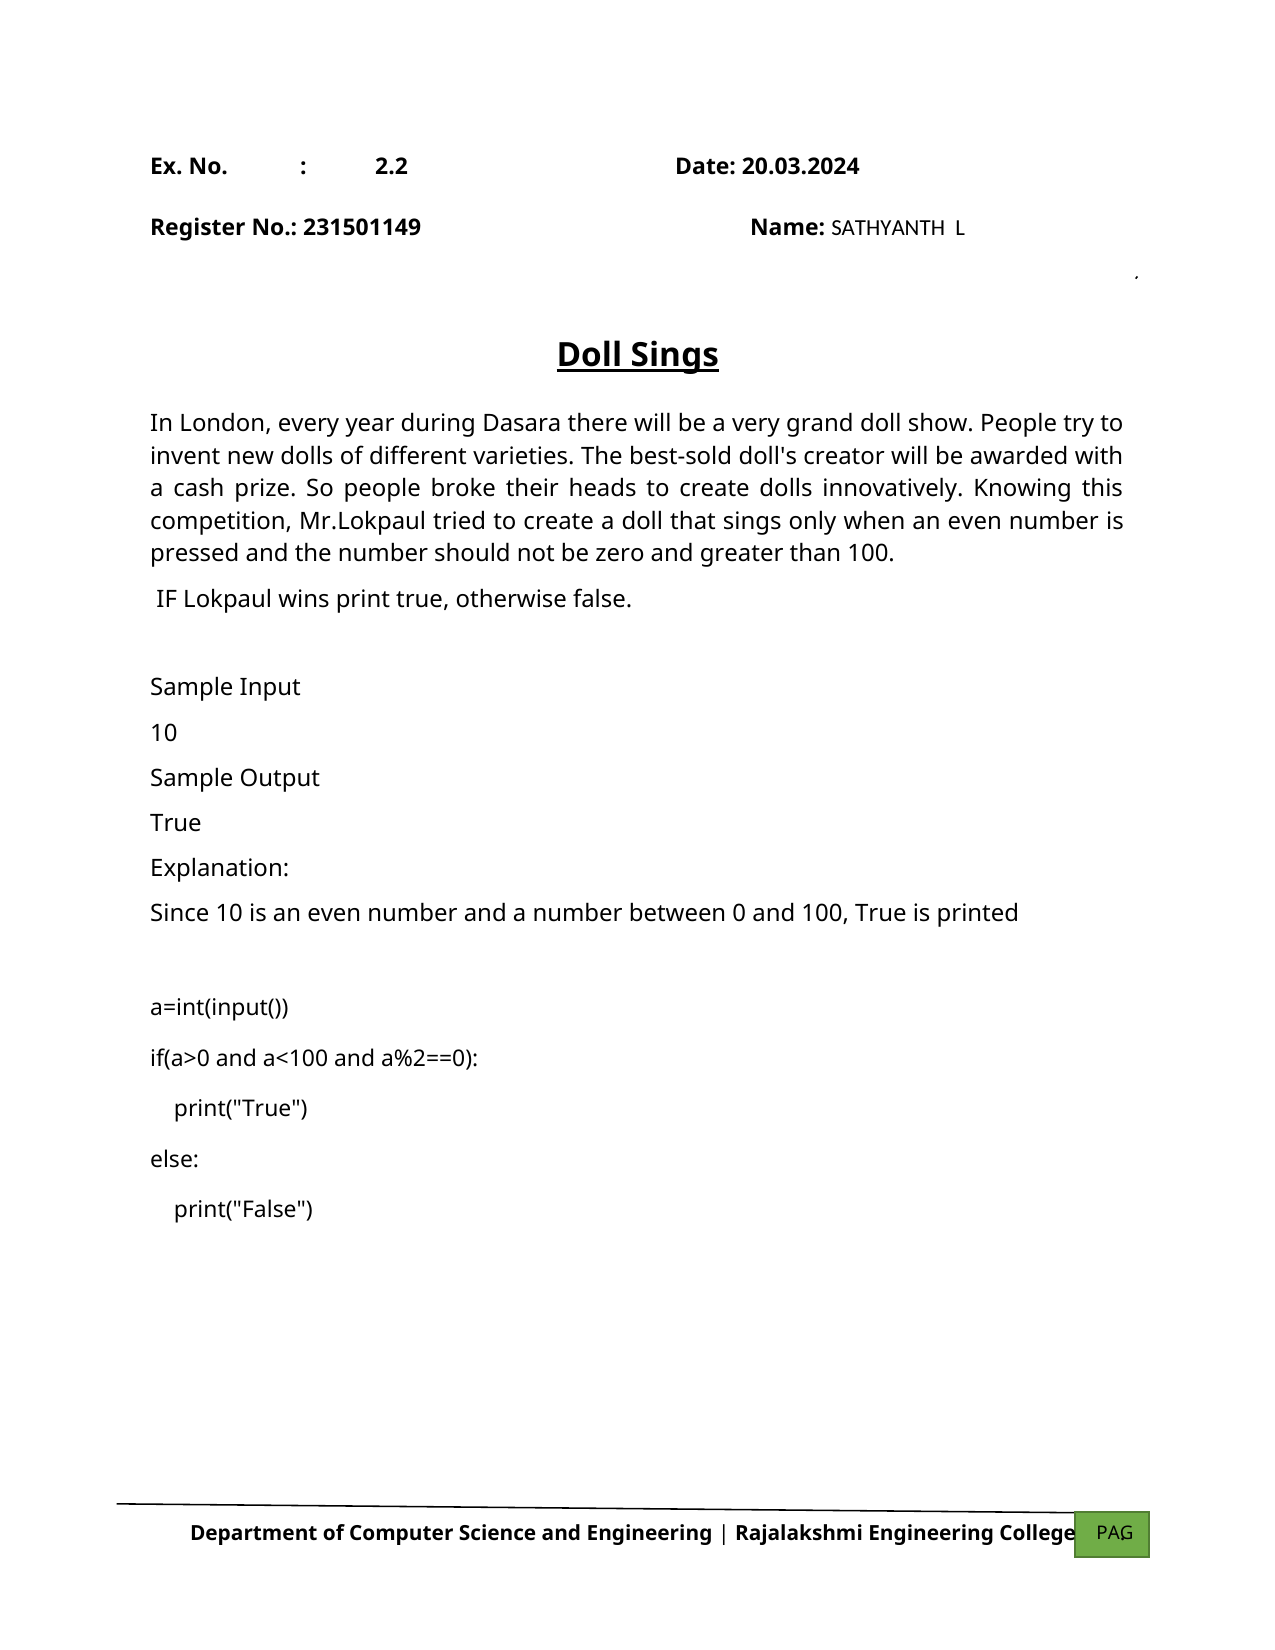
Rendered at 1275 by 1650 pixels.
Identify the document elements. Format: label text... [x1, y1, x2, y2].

text print("False") [150, 1193, 1125, 1224]
text Explanation: [150, 851, 1125, 883]
text True [150, 806, 1125, 838]
text Doll Sings [150, 331, 1125, 377]
text if(a>0 and a<100 and a%2==0): [150, 1042, 1125, 1073]
text Register No.: 231501149 Name: SATHYANTH L [150, 210, 1125, 242]
text else: [150, 1142, 1125, 1174]
text 10 [150, 715, 1125, 748]
text IF Lokpaul wins print true, otherwise false. [150, 581, 1125, 614]
text Since 10 is an even number and a number between 0 and 100, True is printed [150, 896, 1125, 928]
text print("True") [150, 1092, 1125, 1123]
text Sample Output [150, 760, 1125, 793]
text Ex. No. : 2.2 Date: 20.03.2024 [150, 150, 1125, 181]
text Sample Input [150, 670, 1125, 703]
text a=int(input()) [150, 991, 1125, 1022]
text In London, every year during Dasara there will be a very grand doll show. People try to invent new dolls of different varieties. The best-sold doll's creator will be awarded with a cash prize. So people broke their heads to create dolls innovatively. Knowing this competition, Mr.Lokpaul tried to create a doll that sings only when an even number is pressed and the number should not be zero and greater than 100. [150, 406, 1125, 569]
